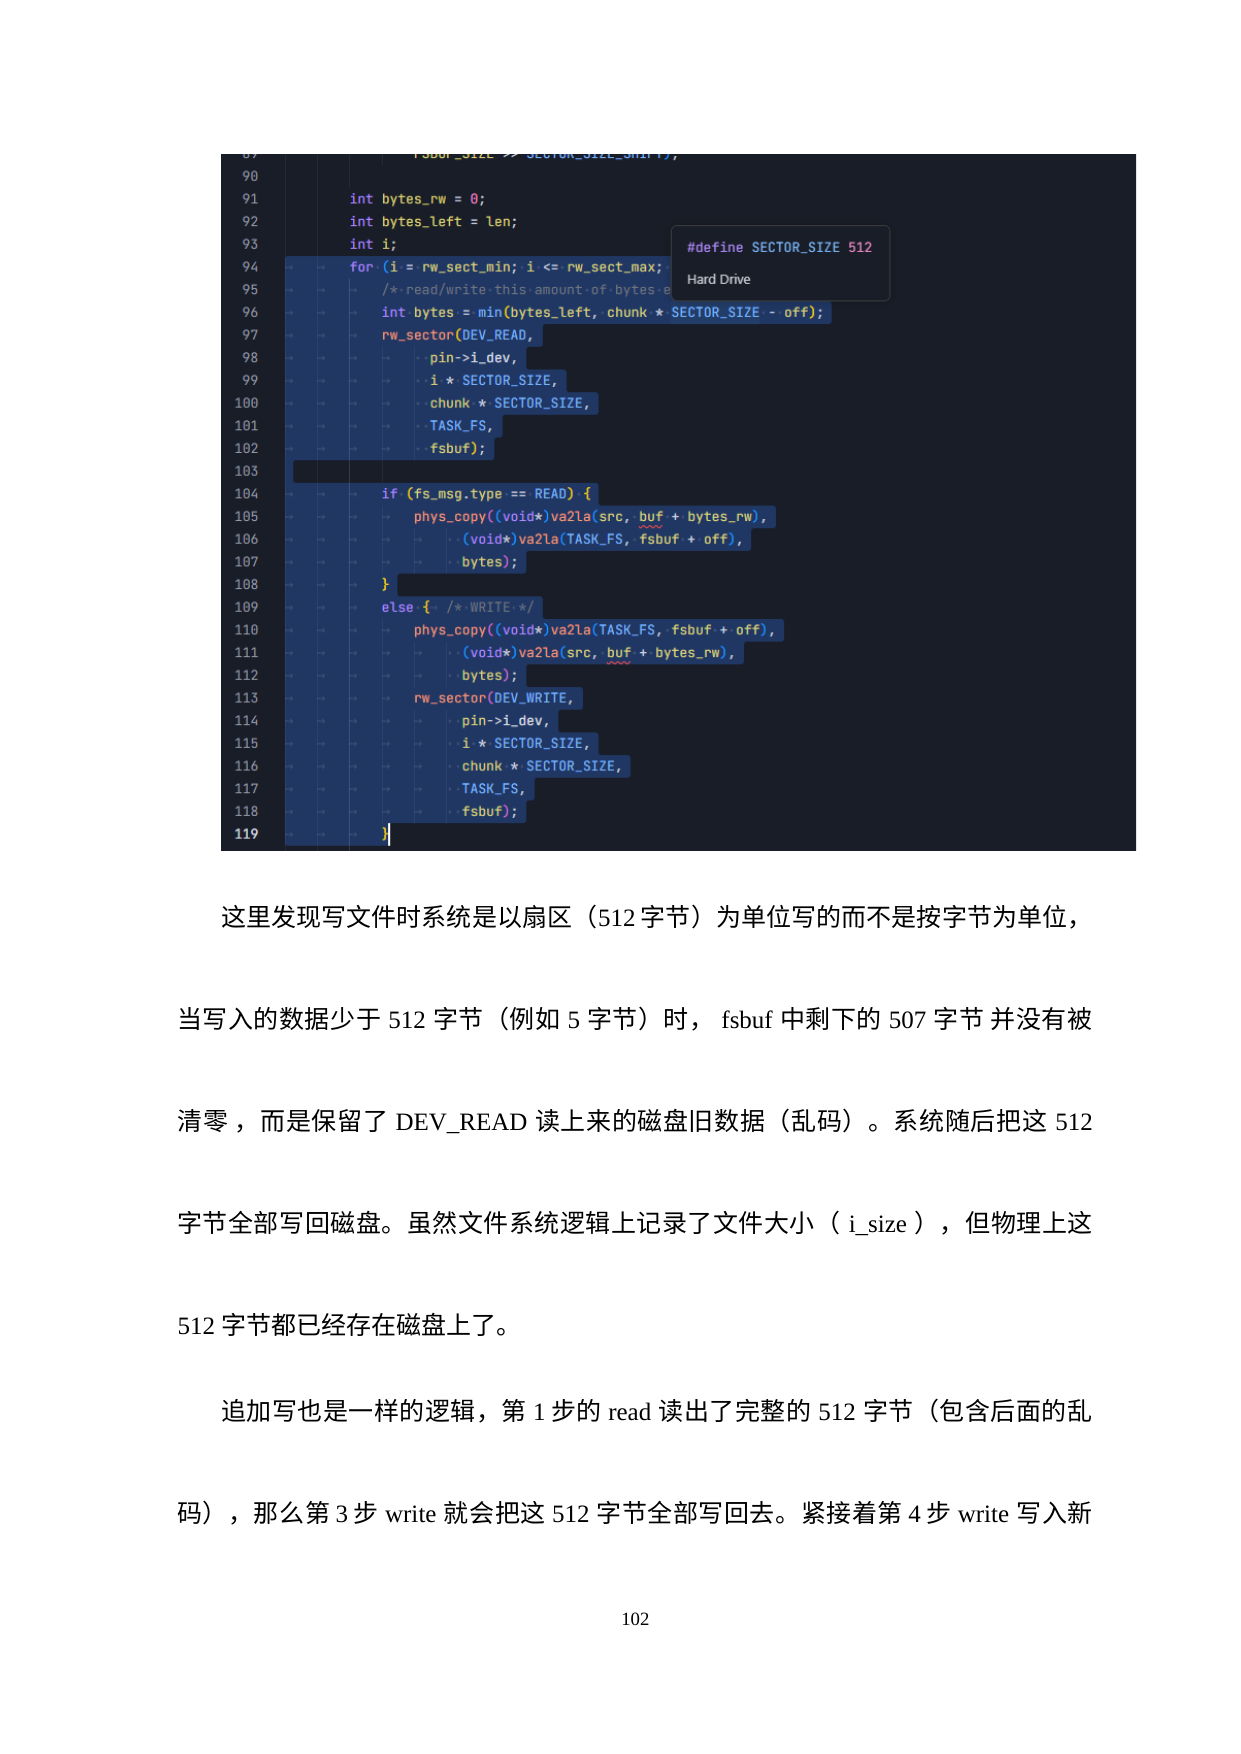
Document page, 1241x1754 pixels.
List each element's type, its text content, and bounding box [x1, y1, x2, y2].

list 这里发现写文件时系统是以扇区（512字节）为单位写的而不是按字节为单位，当写入的数据少于 512 字节（例如 5 字节）时， fsbuf 中剩下的 507 字节 并没有被清零 ，而是保留了 DEV_READ 读上来的磁盘旧数据（乱码）。系统随后把这 512 字节全部写回磁盘。虽然文件系统逻辑上记录了文件大小（ i_size ），但物理上这 512 字节都已经存在磁盘上了。 [177, 882, 1093, 1357]
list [177, 1375, 1093, 1545]
picture [221, 154, 1137, 851]
